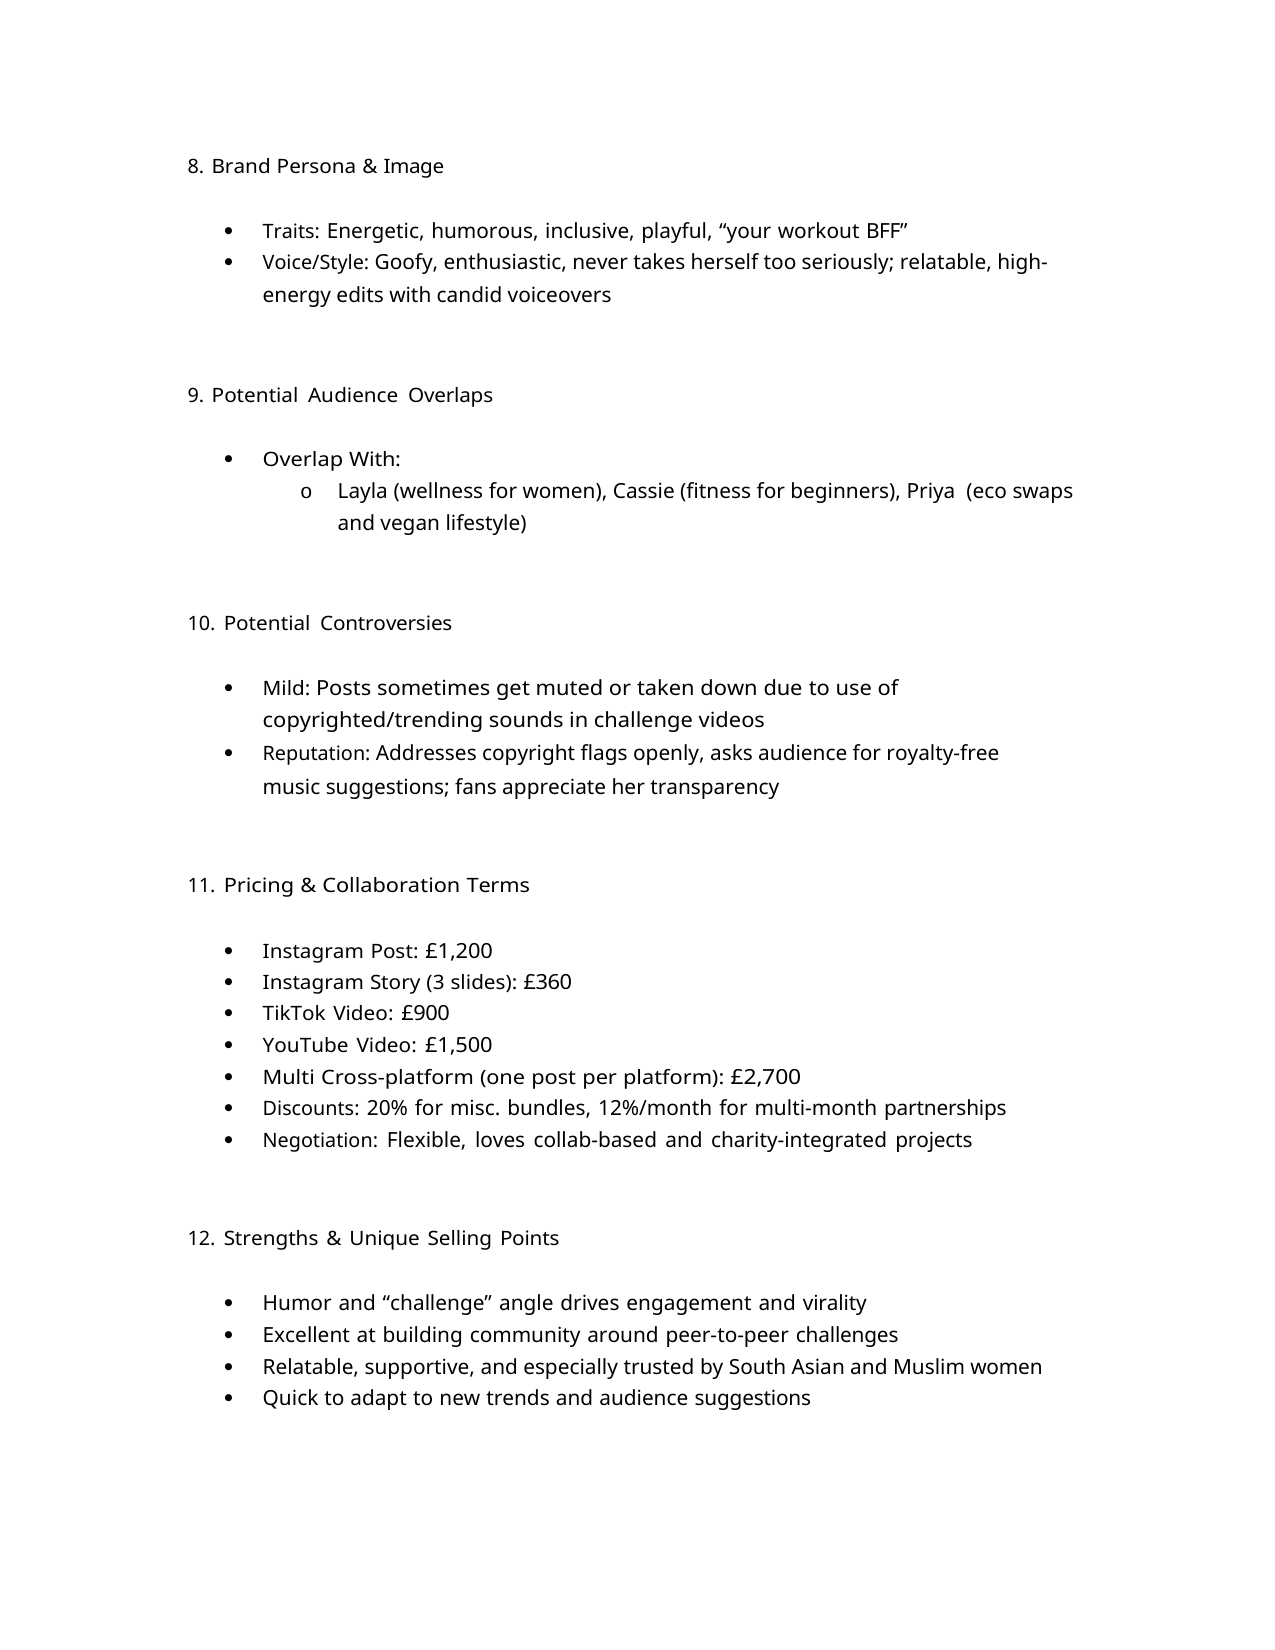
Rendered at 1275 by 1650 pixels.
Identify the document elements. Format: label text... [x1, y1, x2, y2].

list Brand Persona & Image [187, 152, 1087, 179]
list Quick to adapt to new trends and audience suggestions [225, 1383, 1087, 1412]
list Instagram Post: £1,200 [225, 936, 1087, 964]
list Instagram Story (3 slides): £360 [225, 967, 1087, 996]
list TikTok Video: £900 [225, 998, 1087, 1027]
list Voice/Style: Goofy, enthusiastic, never takes herself too seriously; relatable, high-energy edits with candid voiceovers [225, 247, 1086, 309]
list Reputation: Addresses copyright flags openly, asks audience for royalty-free music suggestions; fans appreciate her transparency [225, 738, 1032, 800]
list Discounts: 20% for misc. bundles, 12%/month for multi-month partnerships [225, 1093, 1087, 1122]
list Traits: Energetic, humorous, inclusive, playful, “your workout BFF” [225, 216, 1087, 244]
list Negotiation: Flexible, loves collab-based and charity-integrated projects [225, 1125, 1087, 1153]
list Multi Cross-platform (one post per platform): £2,700 [225, 1062, 1087, 1090]
list Excellent at building community around peer-to-peer challenges [225, 1320, 1087, 1349]
list Relatable, supportive, and especially trusted by South Asian and Muslim women [225, 1352, 1087, 1380]
list Potential Controversies [187, 609, 1087, 636]
list Pricing & Collaboration Terms [187, 871, 1087, 898]
list Mild: Posts sometimes get muted or taken down due to use of copyrighted/trending sounds in challenge videos [225, 673, 1050, 734]
list YouTube Video: £1,500 [225, 1030, 1087, 1058]
list Potential Audience Overlaps [187, 381, 1087, 408]
list Humor and “challenge” angle drives engagement and virality [225, 1288, 1087, 1317]
list Overlap With: [225, 445, 1087, 472]
list Strengths & Unique Selling Points [187, 1224, 1087, 1252]
list Layla (wellness for women), Cassie (fitness for beginners), Priya (eco swaps and vegan lifestyle) [300, 477, 1077, 536]
